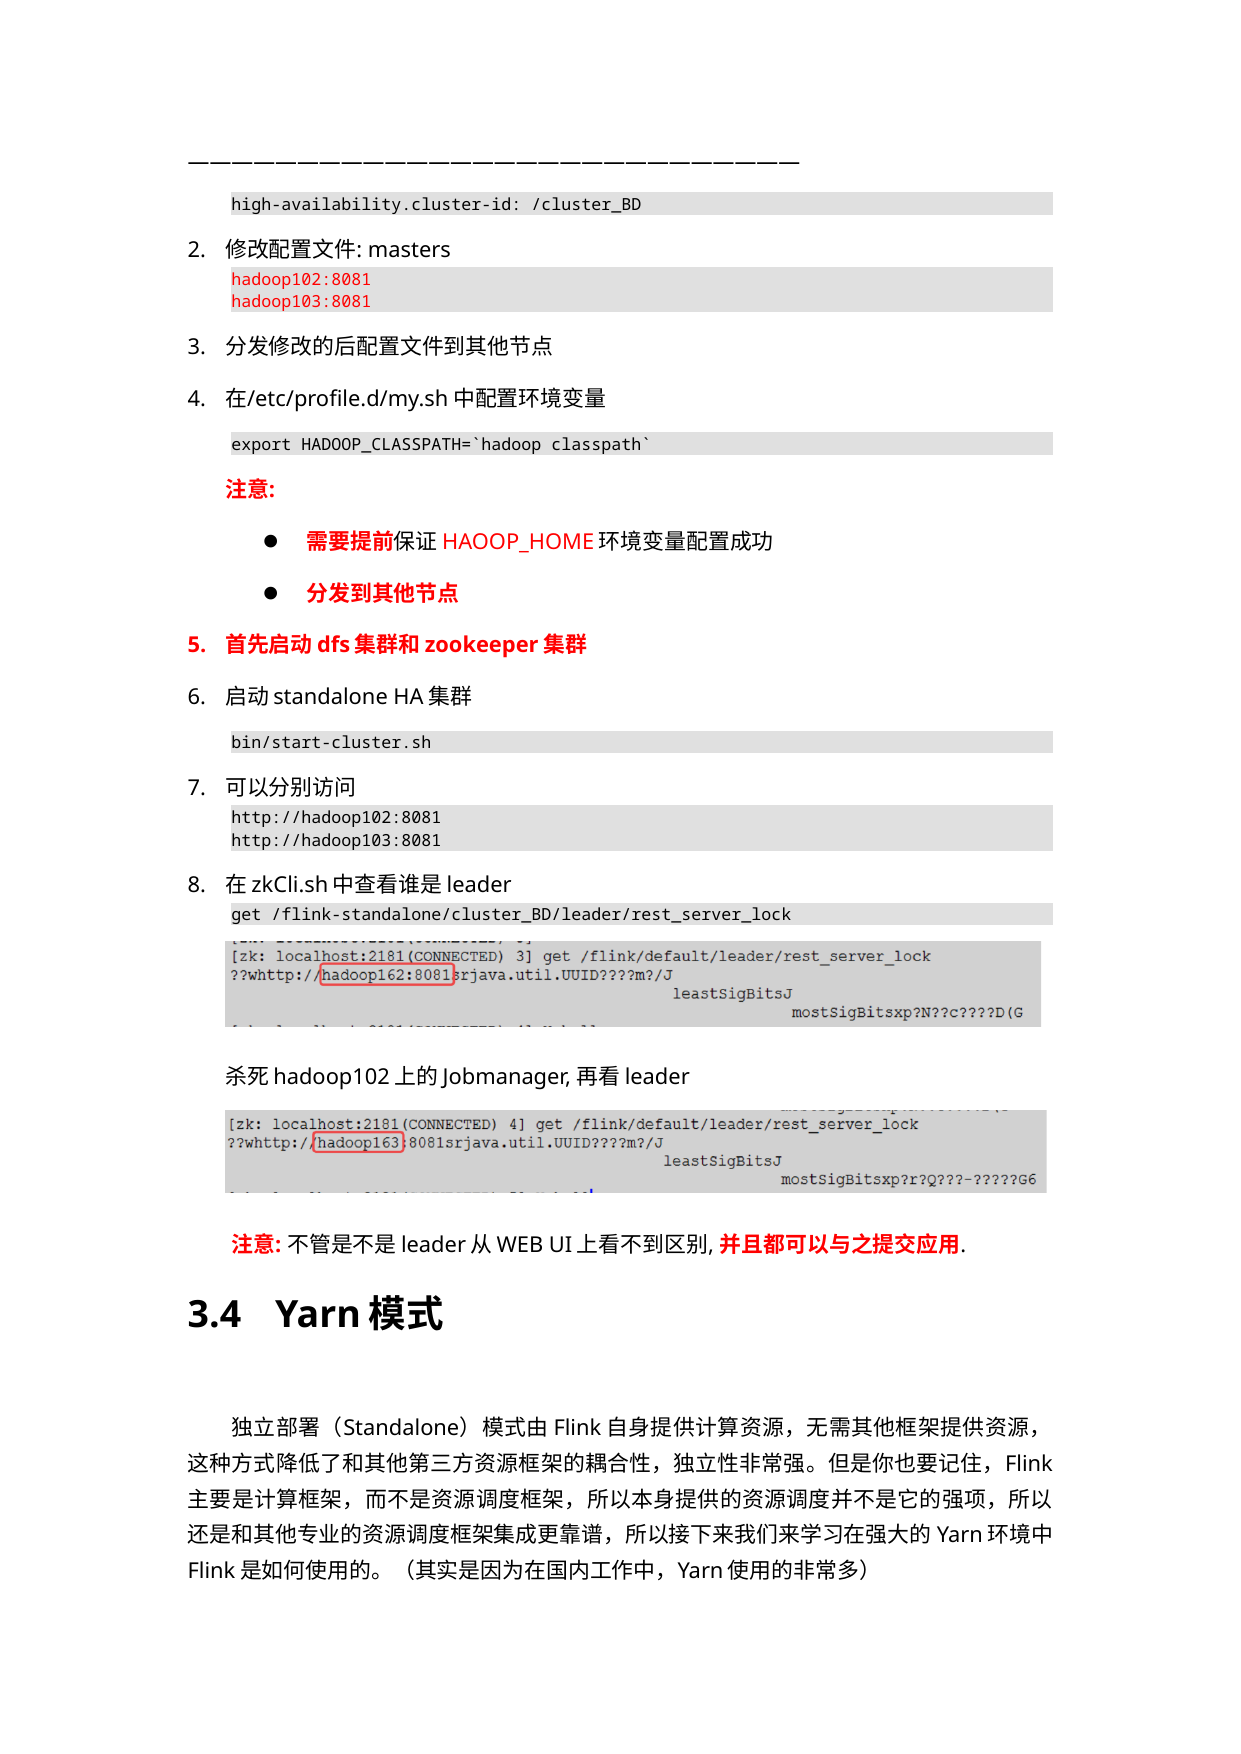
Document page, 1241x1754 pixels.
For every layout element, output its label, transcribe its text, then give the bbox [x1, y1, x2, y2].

text hadoop103:8081 [231, 290, 1053, 312]
list 分发到其他节点 [262, 575, 1053, 608]
text get /flink-standalone/cluster_BD/leader/rest_server_lock [231, 903, 1053, 925]
text 独立部署（Standalone）模式由Flink自身提供计算资源，无需其他框架提供资源，这种方式降低了和其他第三方资源框架的耦合性，独立性非常强。但是你也要记住，Flink主要是计算框架，而不是资源调度框架，所以本身提供的资源调度并不是它的强项，所以还是和其他专业的资源调度框架集成更靠谱，所以接下来我们来学习在强大的Yarn环境中Flink是如何使用的。（其实是因为在国内工作中，Yarn使用的非常多） [187, 1410, 1053, 1585]
text http://hadoop103:8081 [231, 828, 1053, 851]
text 注意: [225, 471, 1053, 504]
subtitle Yarn模式 [187, 1279, 1053, 1344]
text http://hadoop102:8081 [231, 805, 1053, 828]
text bin/start-cluster.sh [231, 731, 1053, 753]
text hadoop102:8081 [231, 267, 1053, 290]
list 在/etc/profile.d/my.sh中配置环境变量 [187, 381, 1053, 413]
text export HADOOP_CLASSPATH=`hadoop classpath` [231, 432, 1053, 455]
list 分发修改的后配置文件到其他节点 [187, 329, 1053, 361]
list 可以分别访问 [187, 770, 1053, 802]
list 需要提前保证HAOOP_HOME环境变量配置成功 [262, 523, 1053, 556]
list 启动standalone HA集群 [187, 679, 1053, 711]
text 杀死hadoop102上的Jobmanager, 再看leader [225, 1058, 1053, 1091]
list 在zkCli.sh中查看谁是leader [187, 867, 1053, 899]
text 注意: 不管是不是leader从WEB UI上看不到区别, 并且都可以与之提交应用. [231, 1227, 1053, 1259]
text high-availability.cluster-id: /cluster_BD [231, 192, 1053, 215]
list 首先启动dfs集群和zookeeper集群 [187, 627, 1053, 659]
list 修改配置文件: masters [187, 231, 1053, 264]
picture [225, 941, 1042, 1027]
picture [225, 1110, 1047, 1193]
